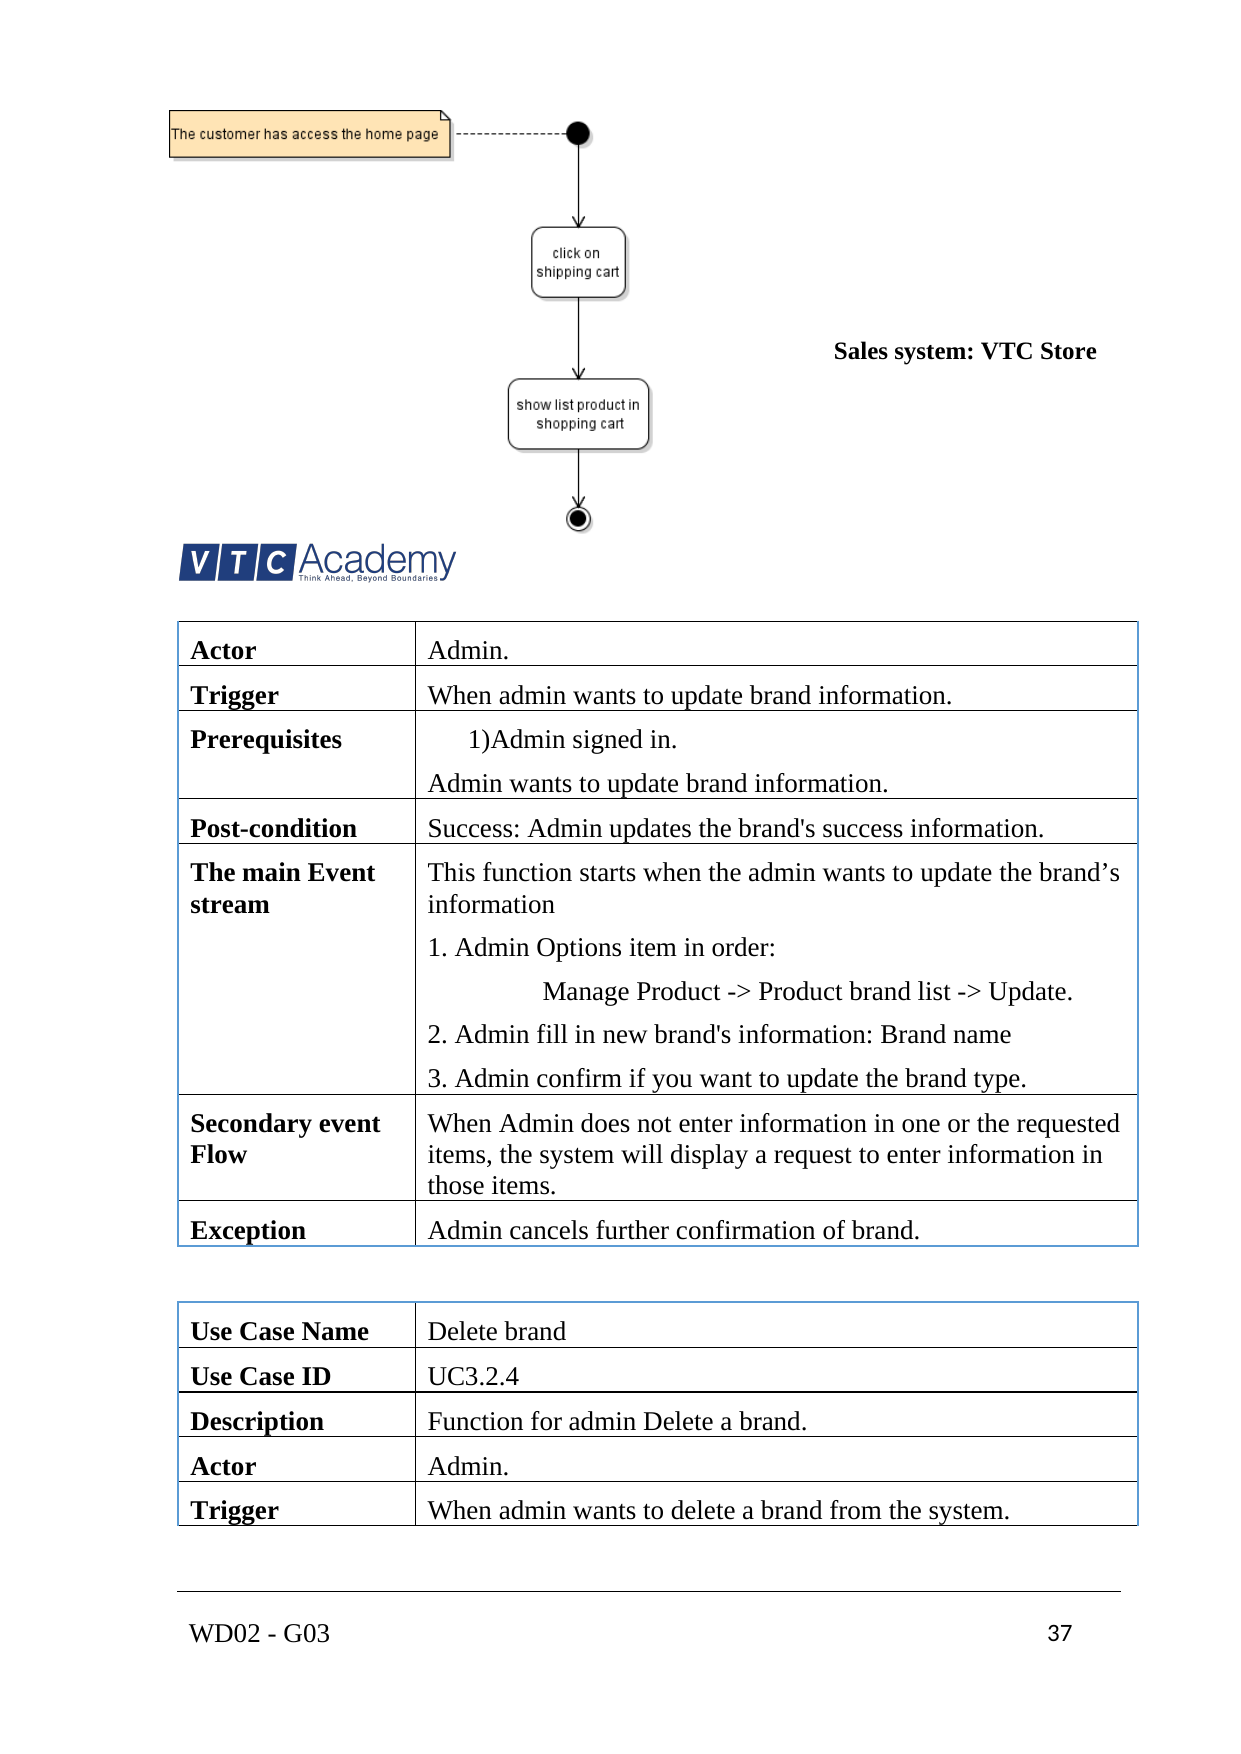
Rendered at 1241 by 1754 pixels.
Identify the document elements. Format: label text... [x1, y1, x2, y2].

table_cell Exception [179, 1201, 415, 1245]
table_cell Admin cancels further confirmation of brand. [416, 1201, 1137, 1245]
table_header Delete brand [416, 1303, 1137, 1347]
table_cell Use Case ID [179, 1348, 415, 1391]
table_cell Admin. [416, 622, 1137, 665]
table_cell 1)Admin signed in. Admin wants to update brand information. [416, 711, 1137, 798]
table_cell When Admin does not enter information in one or the requested items, the system will display a request to enter information in those items. [416, 1095, 1137, 1200]
table_cell Actor [179, 622, 415, 665]
picture [169, 110, 654, 591]
table_cell Actor [179, 1437, 415, 1481]
table_cell Trigger [179, 1482, 415, 1525]
table_cell When admin wants to delete a brand from the system. [416, 1482, 1137, 1525]
table_cell Function for admin Delete a brand. [416, 1393, 1137, 1436]
table_cell UC3.2.4 [416, 1348, 1137, 1391]
table_cell Success: Admin updates the brand's success information. [416, 799, 1137, 843]
table_header Use Case Name [179, 1303, 415, 1347]
table_cell Prerequisites [179, 711, 415, 798]
table_cell Admin. [416, 1437, 1137, 1481]
table_cell Description [179, 1393, 415, 1436]
table_cell Trigger [179, 666, 415, 710]
table_cell Secondary event Flow [179, 1095, 415, 1200]
table_cell This function starts when the admin wants to update the brand’s information 1. Admin Options item in order: Manage Product -> Product brand list -> Update. 2. Admin fill in new brand's information: Brand name 3. Admin confirm if you want to update the brand type. [416, 844, 1137, 1093]
table_cell When admin wants to update brand information. [416, 666, 1137, 710]
table_cell Post-condition [179, 799, 415, 843]
table_cell The main Event stream [179, 844, 415, 1093]
